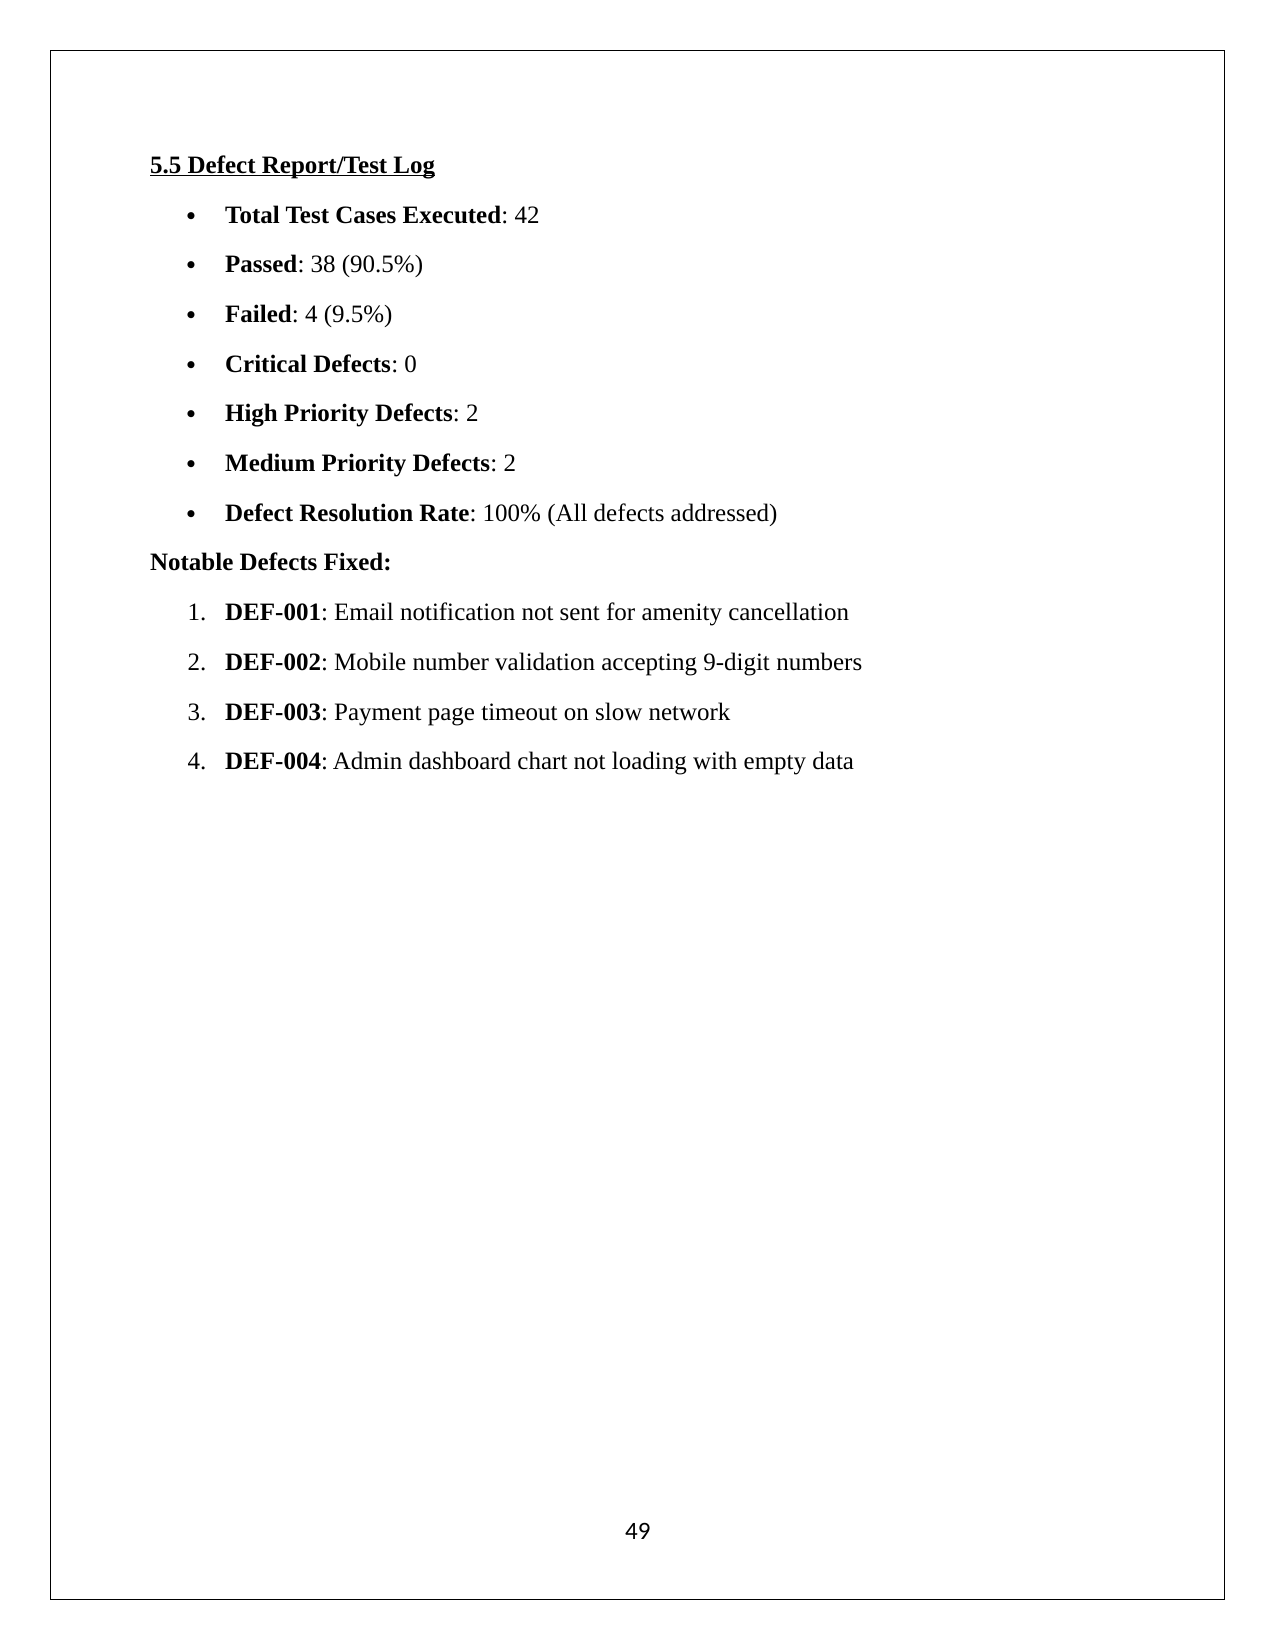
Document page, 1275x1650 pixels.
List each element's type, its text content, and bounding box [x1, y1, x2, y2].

list Critical Defects: 0 [187, 349, 1125, 377]
list DEF-001: Email notification not sent for amenity cancellation [187, 597, 1125, 626]
list Total Test Cases Executed: 42 [187, 200, 1125, 228]
list DEF-002: Mobile number validation accepting 9-digit numbers [187, 647, 1125, 676]
text Notable Defects Fixed: [150, 547, 1125, 576]
list High Priority Defects: 2 [187, 398, 1125, 427]
list Passed: 38 (90.5%) [187, 249, 1125, 278]
list Defect Resolution Rate: 100% (All defects addressed) [187, 498, 1125, 527]
text 5.5 Defect Report/Test Log [150, 150, 1125, 179]
list DEF-004: Admin dashboard chart not loading with empty data [187, 746, 1125, 775]
list DEF-003: Payment page timeout on slow network [187, 697, 1125, 725]
list Medium Priority Defects: 2 [187, 448, 1125, 477]
list Failed: 4 (9.5%) [187, 299, 1125, 328]
